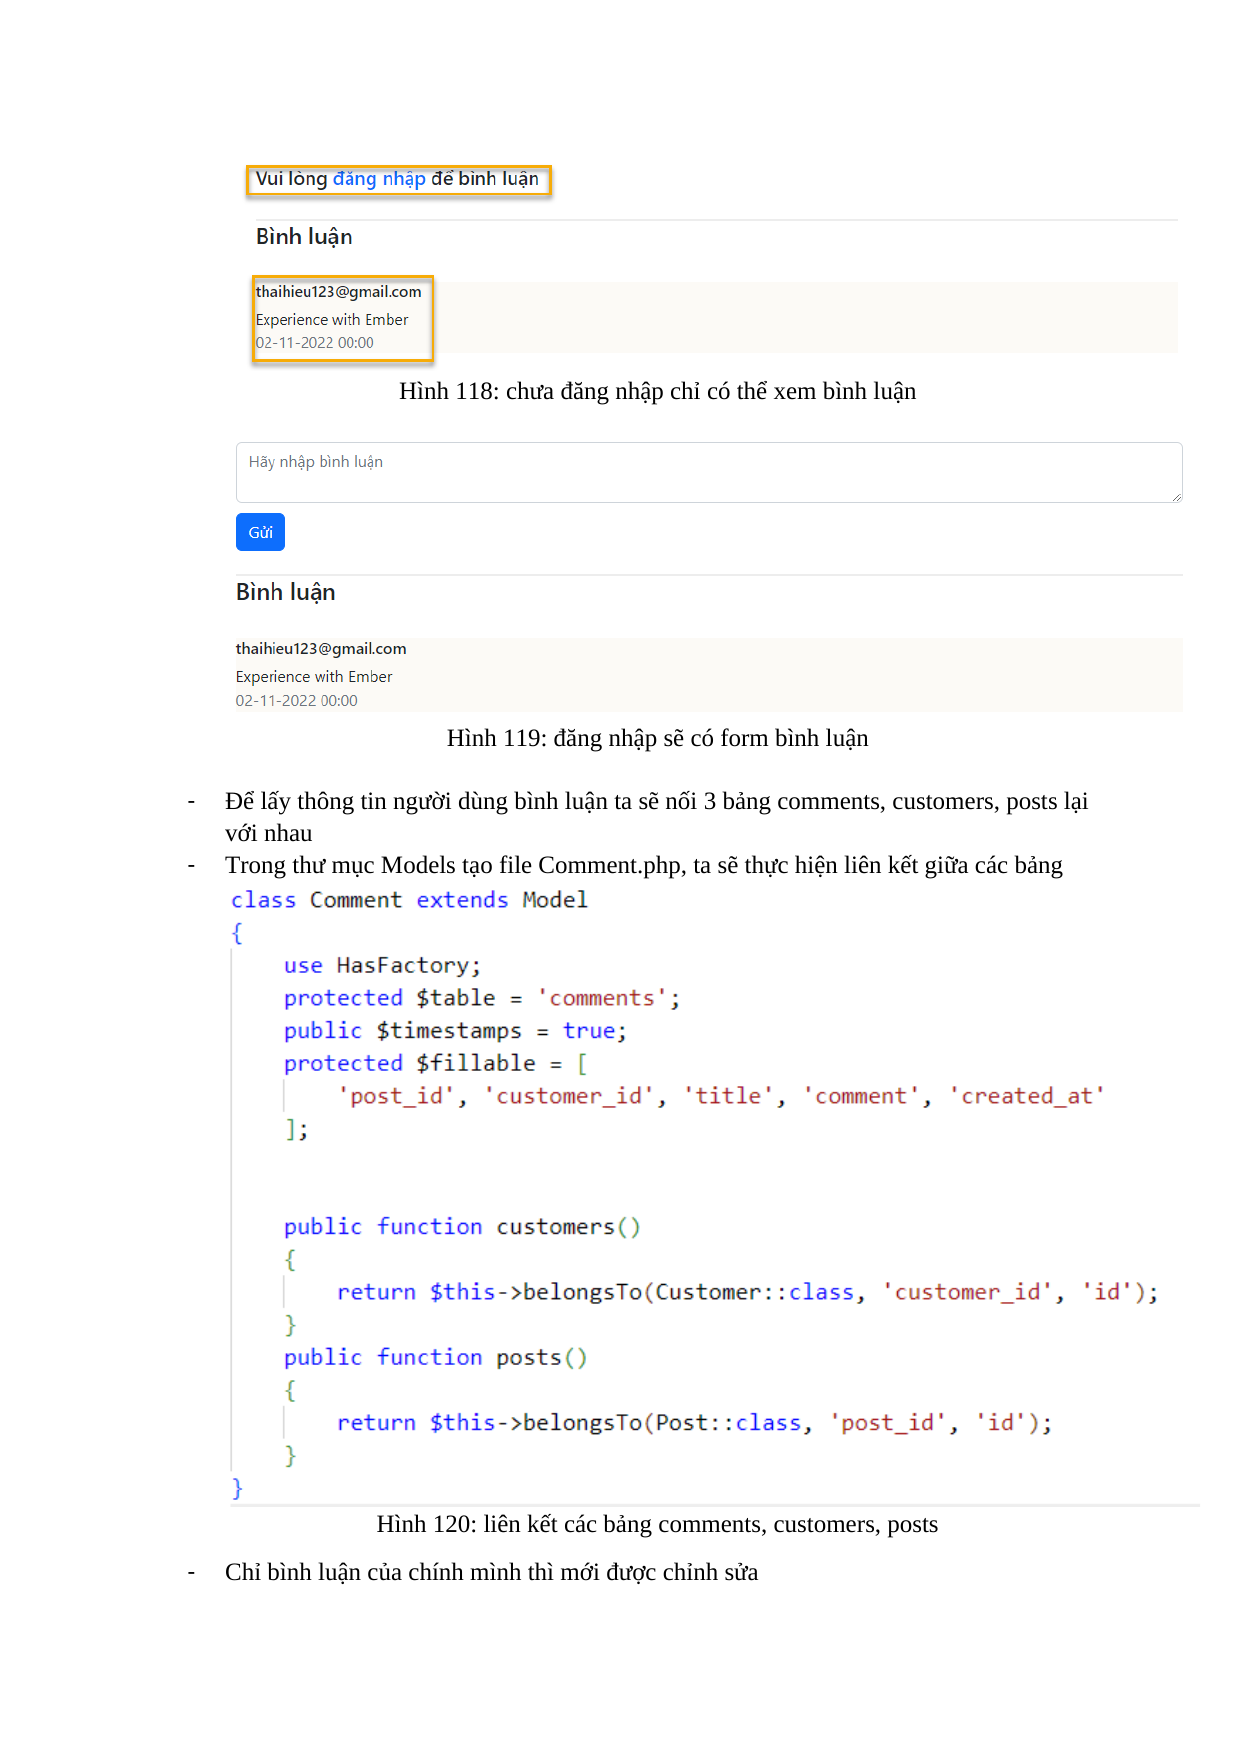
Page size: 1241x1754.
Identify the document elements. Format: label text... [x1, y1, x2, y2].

picture [225, 150, 1200, 374]
picture [225, 438, 1200, 722]
picture [225, 882, 1200, 1507]
text Hình 120: liên kết các bảng comments, customers, posts [225, 1509, 1090, 1538]
list Để lấy thông tin người dùng bình luận ta sẽ nối 3 bảng comments, customers, posts lại với nhau [187, 785, 1090, 847]
list Trong thư mục Models tạo file Comment.php, ta sẽ thực hiện liên kết giữa các bảng [187, 849, 1090, 880]
list Chỉ bình luận của chính mình thì mới được chỉnh sửa [187, 1557, 1090, 1587]
text Hình 118: chưa đăng nhập chỉ có thể xem bình luận [225, 376, 1090, 405]
text Hình 119: đăng nhập sẽ có form bình luận [225, 723, 1090, 752]
